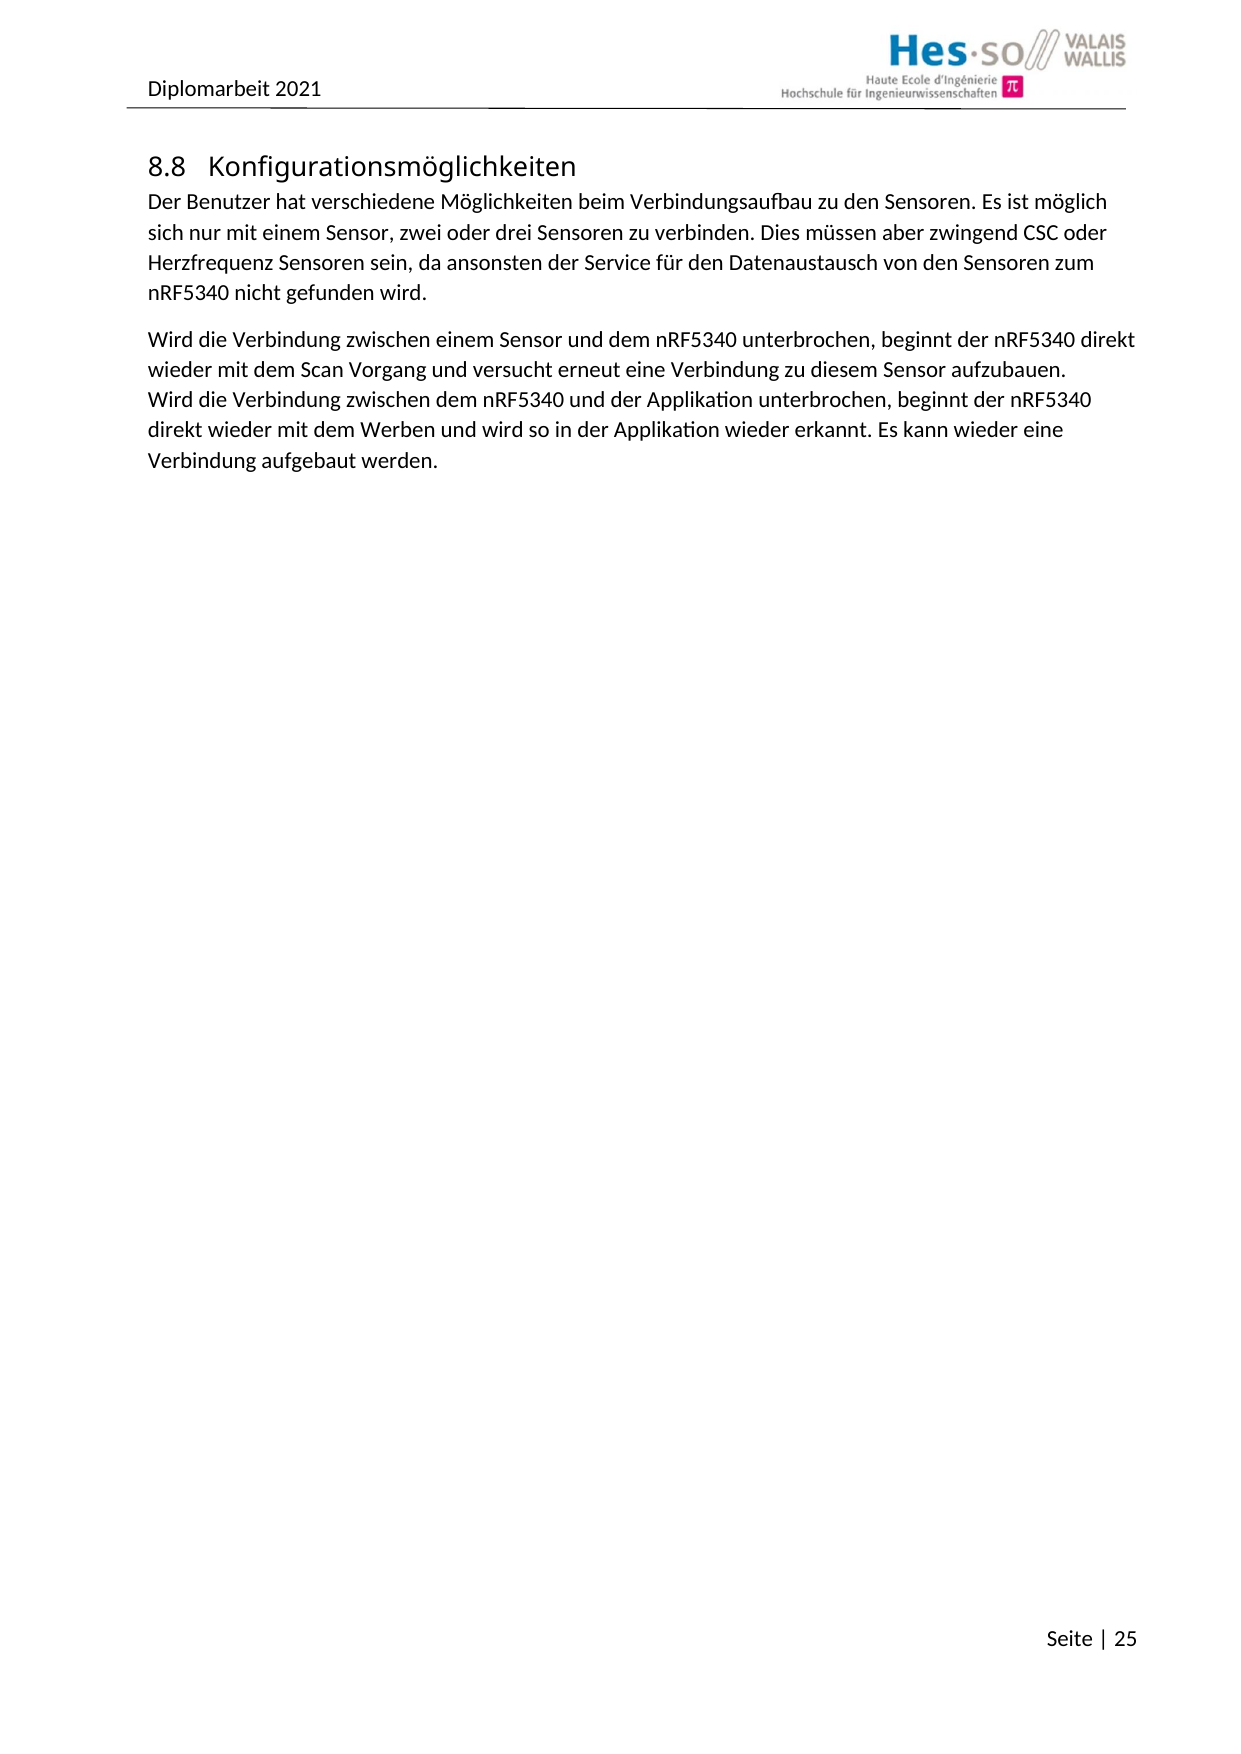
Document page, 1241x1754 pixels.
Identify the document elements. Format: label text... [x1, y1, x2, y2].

text Der Benutzer hat verschiedene Möglichkeiten beim Verbindungsaufbau zu den Sensoren. Es ist möglich sich nur mit einem Sensor, zwei oder drei Sensoren zu verbinden. Dies müssen aber zwingend CSC oder Herzfrequenz Sensoren sein, da ansonsten der Service für den Datenaustausch von den Sensoren zum nRF5340 nicht gefunden wird. [148, 187, 1137, 306]
subtitle Konfigurationsmöglichkeiten [148, 148, 1137, 184]
text Wird die Verbindung zwischen einem Sensor und dem nRF5340 unterbrochen, beginnt der nRF5340 direkt wieder mit dem Scan Vorgang und versucht erneut eine Verbindung zu diesem Sensor aufzubauen. Wird die Verbindung zwischen dem nRF5340 und der Applikation unterbrochen, beginnt der nRF5340 direkt wieder mit dem Werben und wird so in der Applikation wieder erkannt. Es kann wieder eine Verbindung aufgebaut werden. [148, 325, 1137, 474]
picture [771, 12, 1137, 119]
